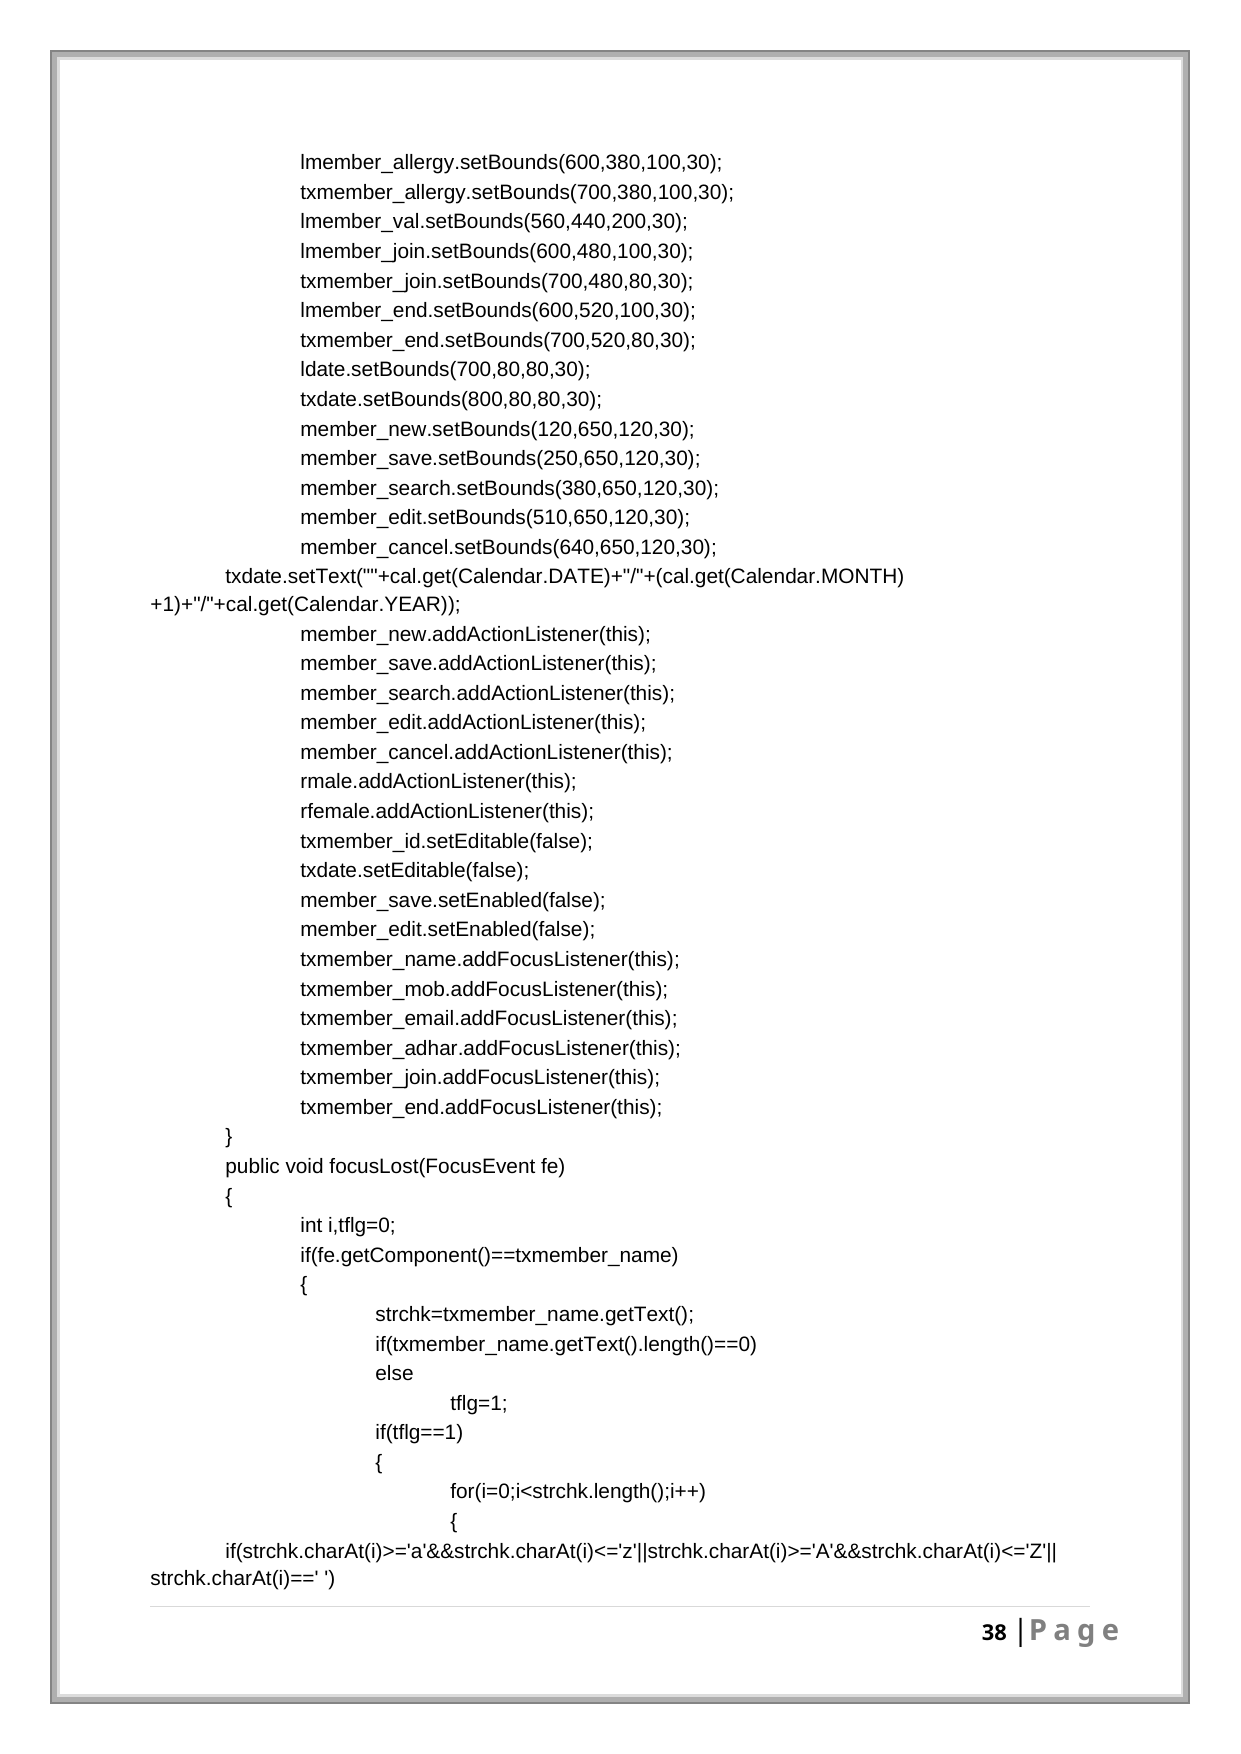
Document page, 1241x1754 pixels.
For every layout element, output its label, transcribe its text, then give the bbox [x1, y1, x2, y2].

text txdate.setEditable(false); [150, 858, 1090, 882]
text txdate.setBounds(800,80,80,30); [150, 387, 1090, 411]
text txmember_adhar.addFocusListener(this); [150, 1036, 1090, 1059]
text txmember_mob.addFocusListener(this); [150, 976, 1090, 1000]
text lmember_join.setBounds(600,480,100,30); [150, 239, 1090, 263]
text member_new.addActionListener(this); [150, 621, 1090, 645]
text member_cancel.addActionListener(this); [150, 740, 1090, 764]
text { [150, 1183, 1090, 1207]
text int i,tflg=0; [150, 1213, 1090, 1237]
text else [150, 1361, 1090, 1385]
text rfemale.addActionListener(this); [150, 799, 1090, 823]
text txmember_join.addFocusListener(this); [150, 1065, 1090, 1089]
text strchk=txmember_name.getText(); [150, 1302, 1090, 1326]
text member_edit.setBounds(510,650,120,30); [150, 505, 1090, 529]
text txmember_id.setEditable(false); [150, 828, 1090, 852]
text txmember_email.addFocusListener(this); [150, 1006, 1090, 1030]
text if(strchk.charAt(i)>='a'&&strchk.charAt(i)<='z'||strchk.charAt(i)>='A'&&strchk.charAt(i)<='Z'||strchk.charAt(i)==' ') [150, 1538, 1090, 1590]
text member_save.addActionListener(this); [150, 651, 1090, 675]
text lmember_val.setBounds(560,440,200,30); [150, 209, 1090, 233]
text member_search.setBounds(380,650,120,30); [150, 476, 1090, 499]
text lmember_end.setBounds(600,520,100,30); [150, 298, 1090, 322]
text if(txmember_name.getText().length()==0) [150, 1331, 1090, 1355]
text member_edit.addActionListener(this); [150, 710, 1090, 734]
text } [150, 1124, 1090, 1148]
text txdate.setText(""+cal.get(Calendar.DATE)+"/"+(cal.get(Calendar.MONTH)+1)+"/"+cal.get(Calendar.YEAR)); [150, 564, 1090, 616]
text member_save.setEnabled(false); [150, 888, 1090, 912]
text lmember_allergy.setBounds(600,380,100,30); [150, 150, 1090, 174]
text { [150, 1509, 1090, 1533]
text member_save.setBounds(250,650,120,30); [150, 446, 1090, 470]
text for(i=0;i<strchk.length();i++) [150, 1479, 1090, 1503]
text member_search.addActionListener(this); [150, 681, 1090, 704]
text ldate.setBounds(700,80,80,30); [150, 357, 1090, 381]
text txmember_end.setBounds(700,520,80,30); [150, 328, 1090, 352]
text { [150, 1450, 1090, 1474]
text rmale.addActionListener(this); [150, 769, 1090, 793]
text public void focusLost(FocusEvent fe) [150, 1154, 1090, 1178]
text txmember_name.addFocusListener(this); [150, 947, 1090, 971]
text member_cancel.setBounds(640,650,120,30); [150, 535, 1090, 559]
text member_new.setBounds(120,650,120,30); [150, 416, 1090, 440]
text tflg=1; [150, 1391, 1090, 1414]
text txmember_allergy.setBounds(700,380,100,30); [150, 180, 1090, 204]
text txmember_end.addFocusListener(this); [150, 1095, 1090, 1119]
text if(fe.getComponent()==txmember_name) [150, 1243, 1090, 1267]
text member_edit.setEnabled(false); [150, 917, 1090, 941]
text if(tflg==1) [150, 1420, 1090, 1444]
text { [150, 1272, 1090, 1296]
text txmember_join.setBounds(700,480,80,30); [150, 268, 1090, 292]
